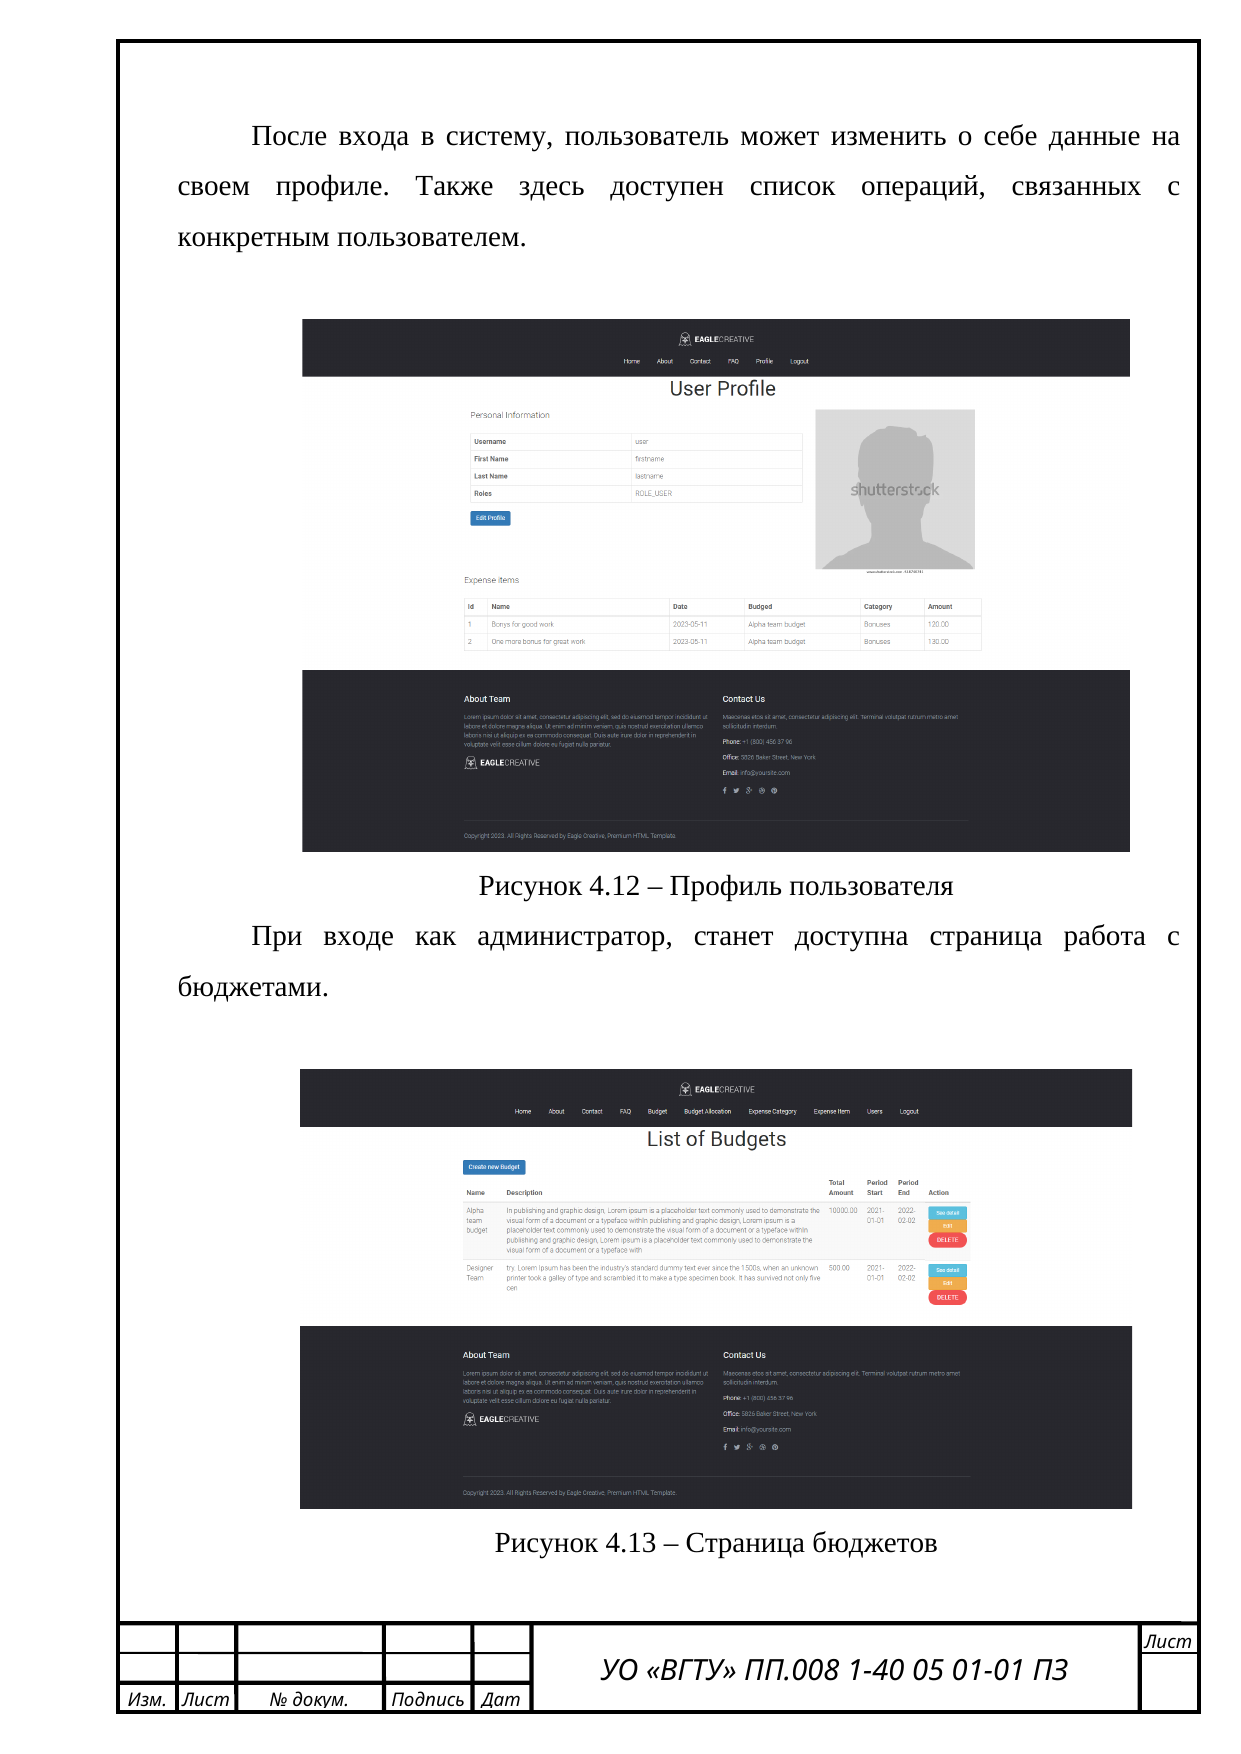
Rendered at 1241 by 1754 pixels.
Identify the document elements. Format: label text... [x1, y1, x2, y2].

text При входе как администратор, станет доступна страница работа с бюджетами. [177, 918, 1181, 1002]
picture [300, 1069, 1133, 1509]
text Рисунок 4.13 – Страница бюджетов [177, 1525, 1181, 1558]
text Рисунок 4.12 – Профиль пользователя [177, 868, 1181, 902]
picture [302, 319, 1130, 852]
text После входа в систему, пользователь может изменить о себе данные на своем профиле. Также здесь доступен список операций, связанных с конкретным пользователем. [177, 118, 1181, 252]
